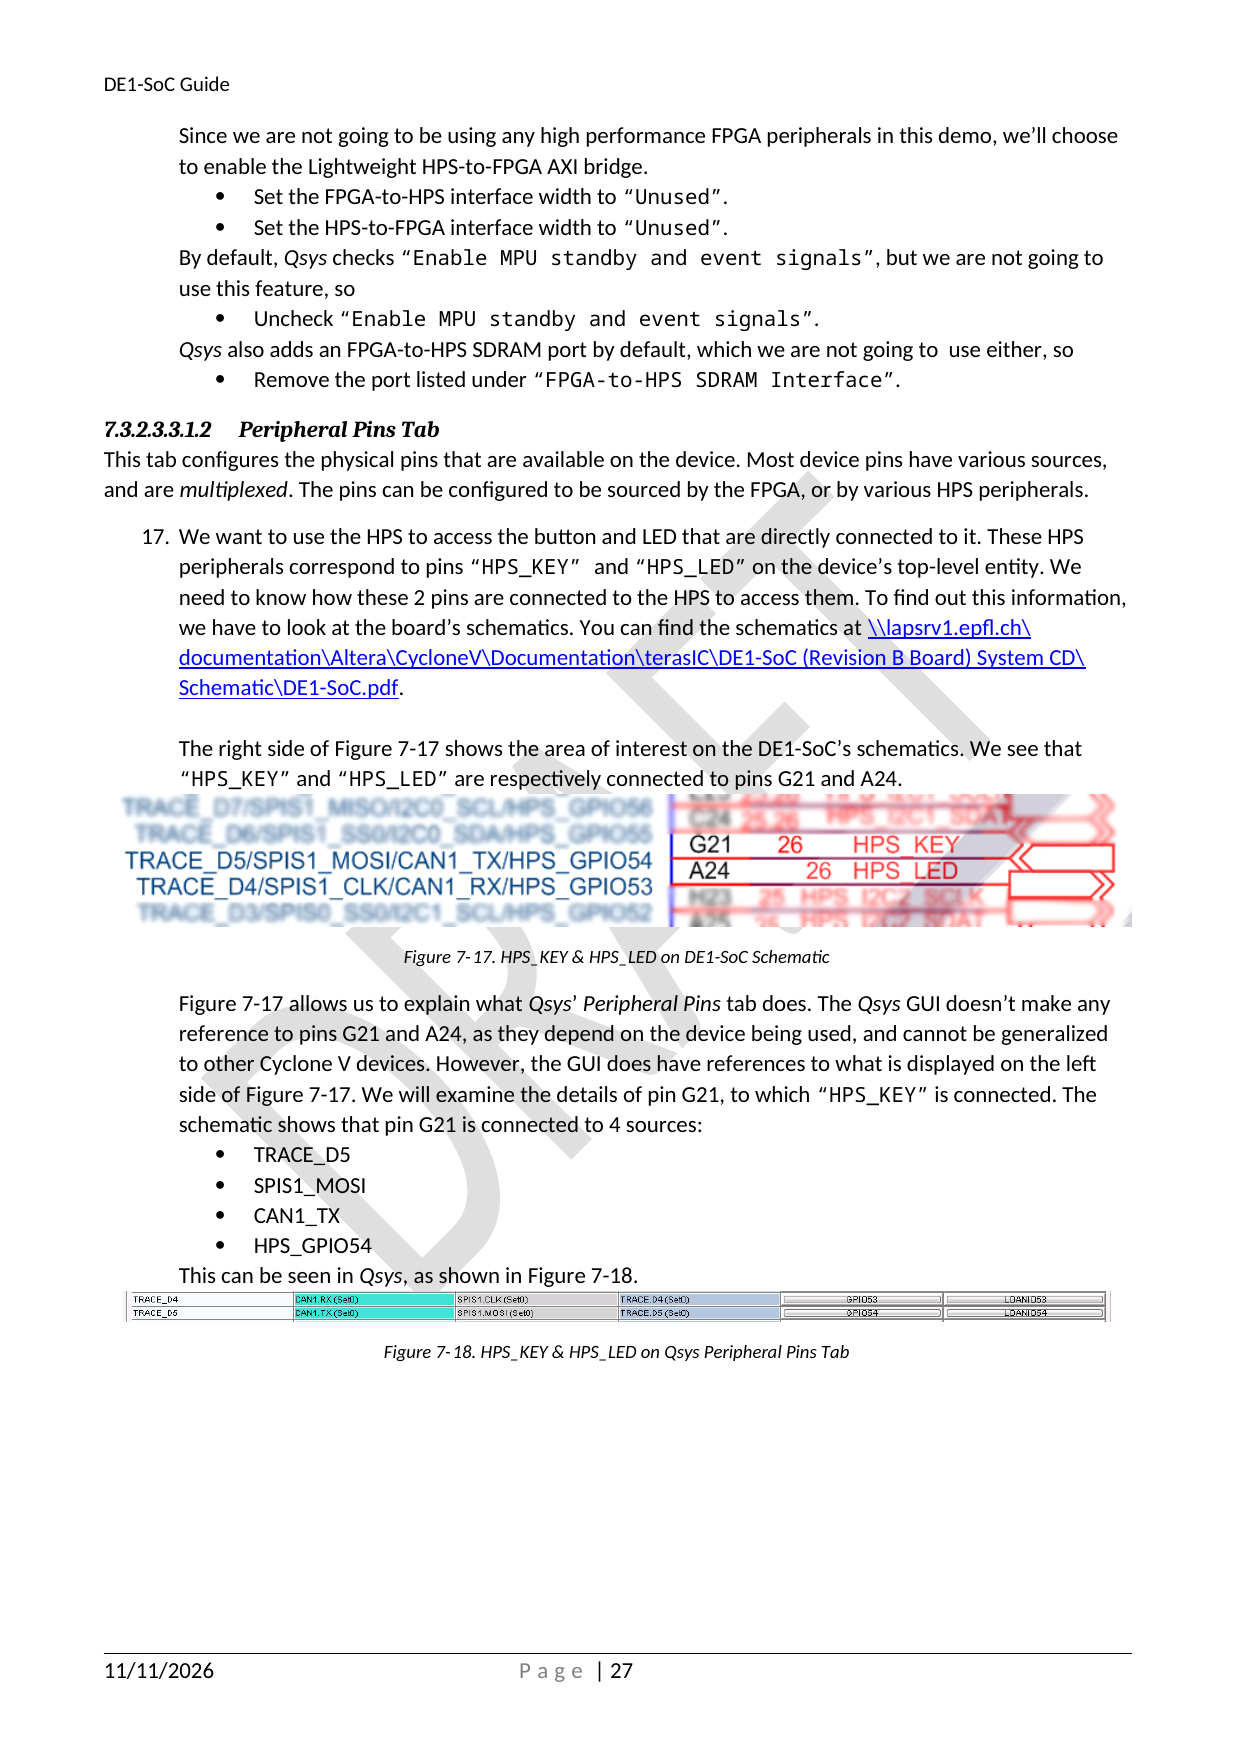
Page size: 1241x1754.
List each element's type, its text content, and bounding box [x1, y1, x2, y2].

list We want to use the HPS to access the button and LED that are directly connected to it. These HPS peripherals correspond to pins “HPS_KEY” and “HPS_LED” on the device’s top-level entity. We need to know how these 2 pins are connected to the HPS to access them. To find out this information, we have to look at the board’s schematics. You can find the schematics at \\lapsrv1.epfl.ch\documentation\Altera\CycloneV\Documentation\terasIC\DE1-SoC (Revision B Board) System CD\Schematic\DE1-SoC.pdf. [141, 522, 1132, 732]
list Uncheck “Enable MPU standby and event signals”. [216, 304, 1132, 333]
list CAN1_TX [216, 1201, 1132, 1229]
picture [122, 1291, 1113, 1322]
list Remove the port listed under “FPGA-to-HPS SDRAM Interface”. [216, 365, 1132, 393]
list Set the HPS-to-FPGA interface width to “Unused”. [216, 213, 1132, 241]
list Set the FPGA-to-HPS interface width to “Unused”. [216, 182, 1132, 211]
list HPS_GPIO54 [216, 1231, 1132, 1259]
text This tab configures the physical pins that are available on the device. Most device pins have various sources, and are multiplexed. The pins can be configured to be sourced by the FPGA, or by various HPS peripherals. [103, 445, 1132, 503]
subtitle Peripheral Pins Tab [103, 416, 1132, 443]
list Qsys also adds an FPGA-to-HPS SDRAM port by default, which we are not going to use either, so [178, 335, 1132, 363]
list By default, Qsys checks “Enable MPU standby and event signals”, but we are not going to use this feature, so [178, 243, 1132, 302]
picture [103, 794, 1132, 927]
list TRACE_D5 [216, 1141, 1132, 1168]
list SPIS1_MOSI [216, 1171, 1132, 1199]
list Since we are not going to be using any high performance FPGA peripherals in this demo, we’ll choose to enable the Lightweight HPS-to-FPGA AXI bridge. [178, 122, 1132, 180]
